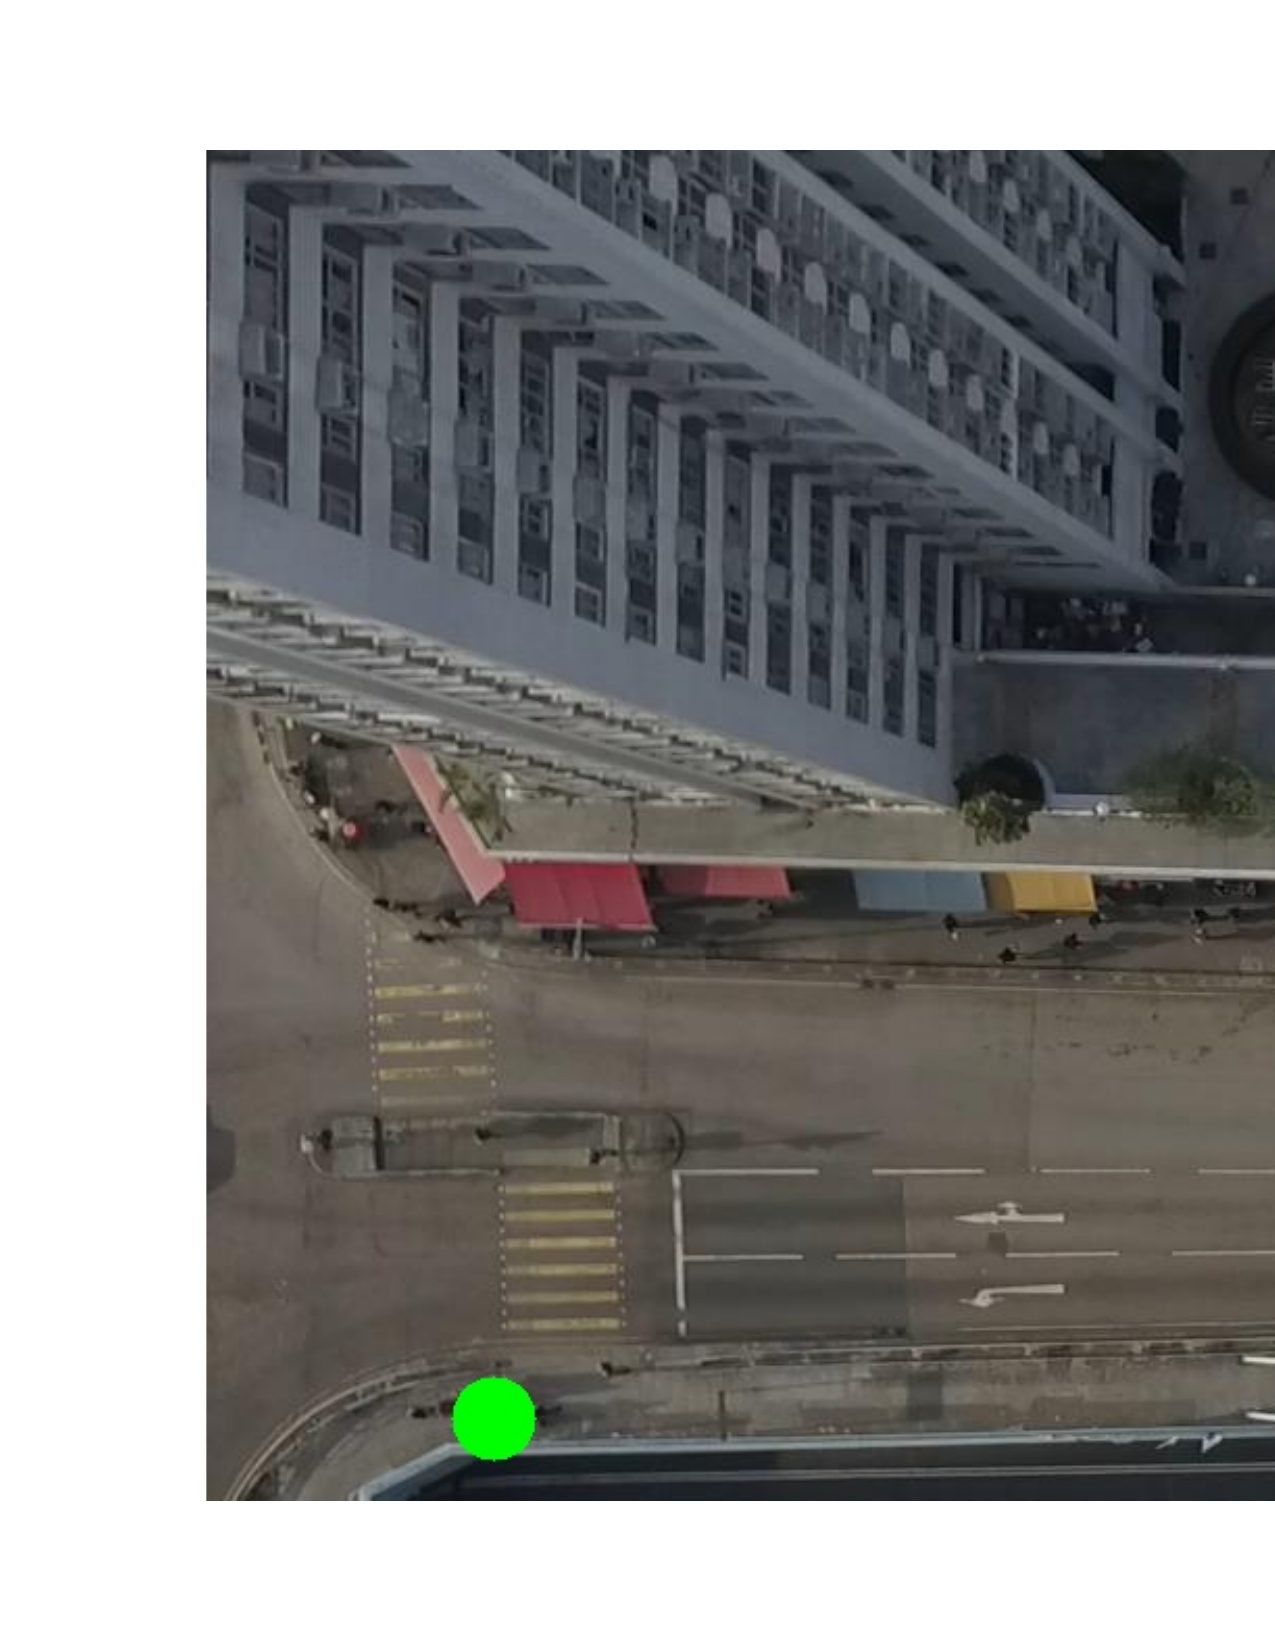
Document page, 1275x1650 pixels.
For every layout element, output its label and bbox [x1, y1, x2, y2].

picture [206, 150, 1275, 1501]
